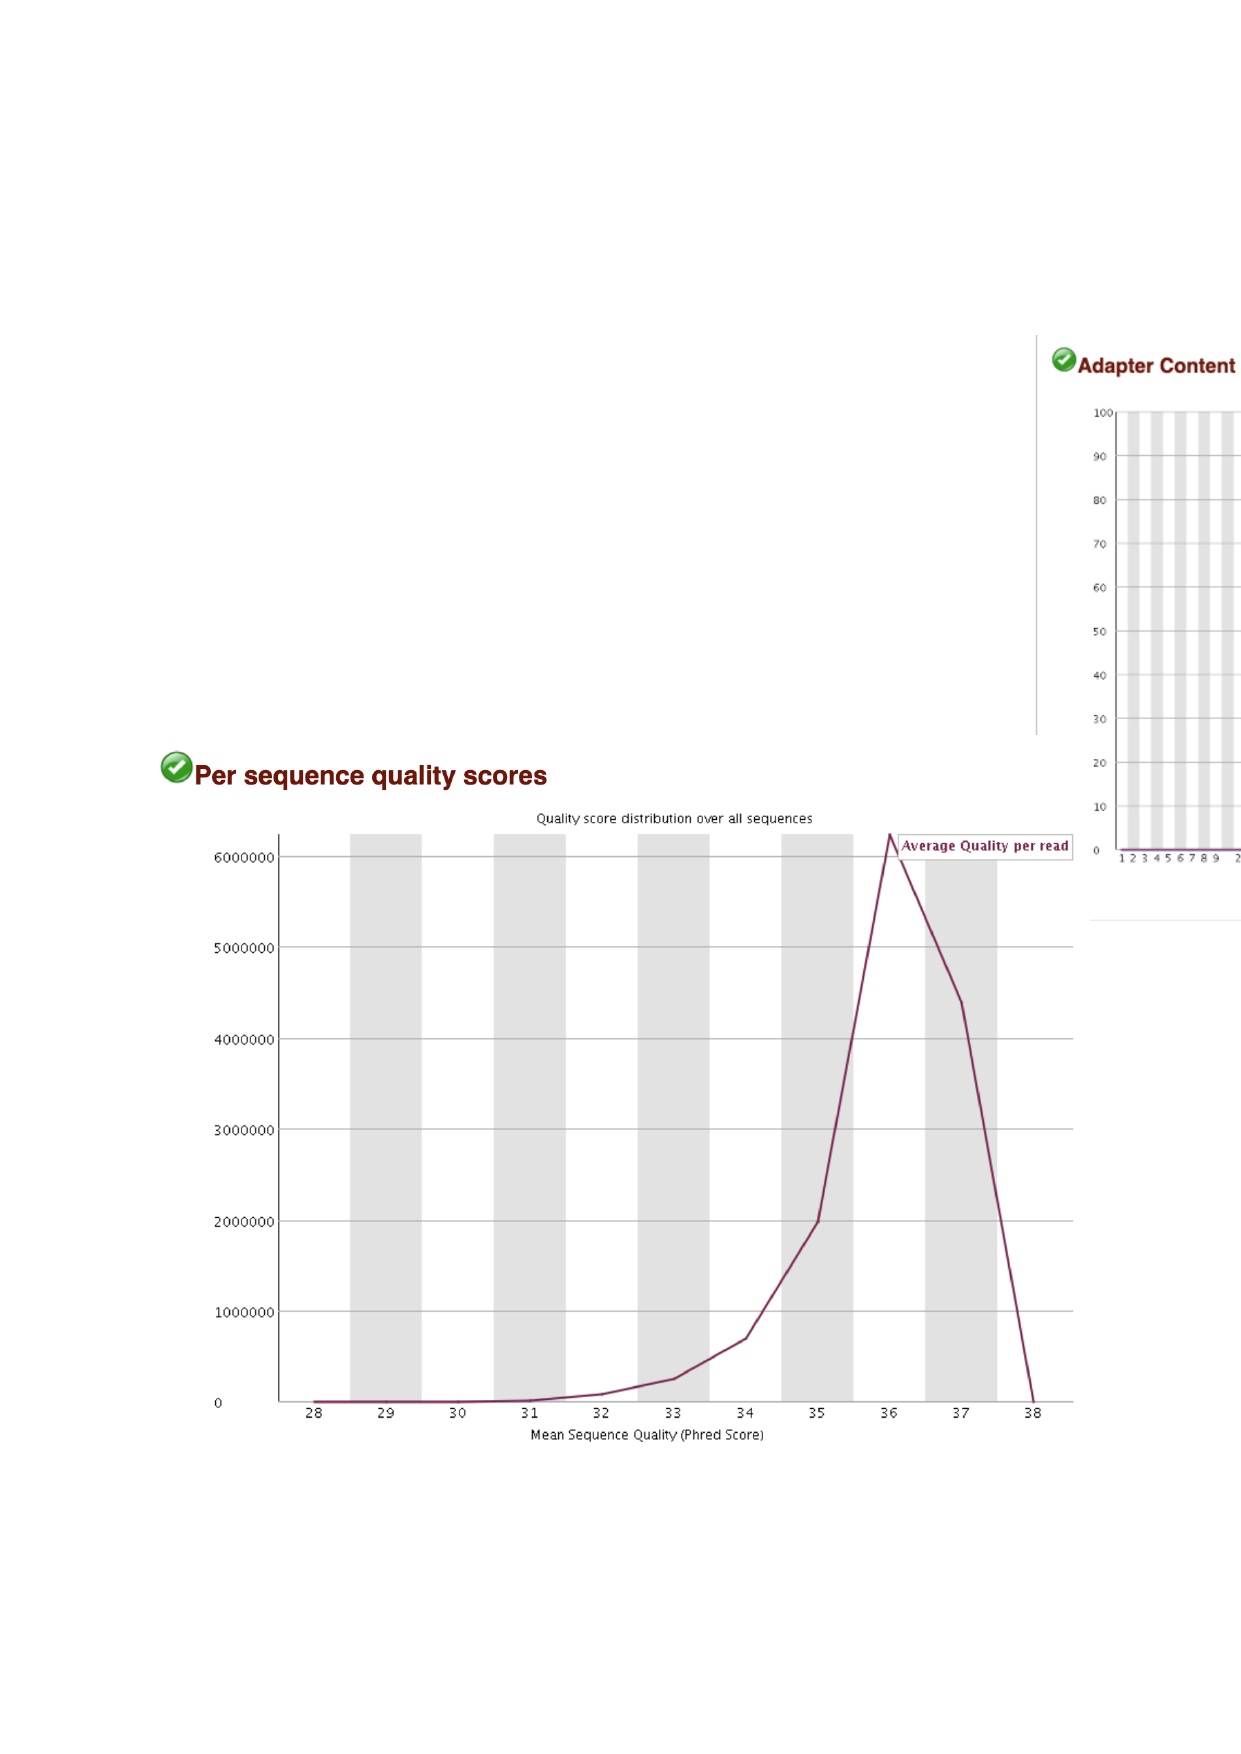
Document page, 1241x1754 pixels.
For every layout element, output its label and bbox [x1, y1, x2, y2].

picture [150, 335, 1241, 1448]
